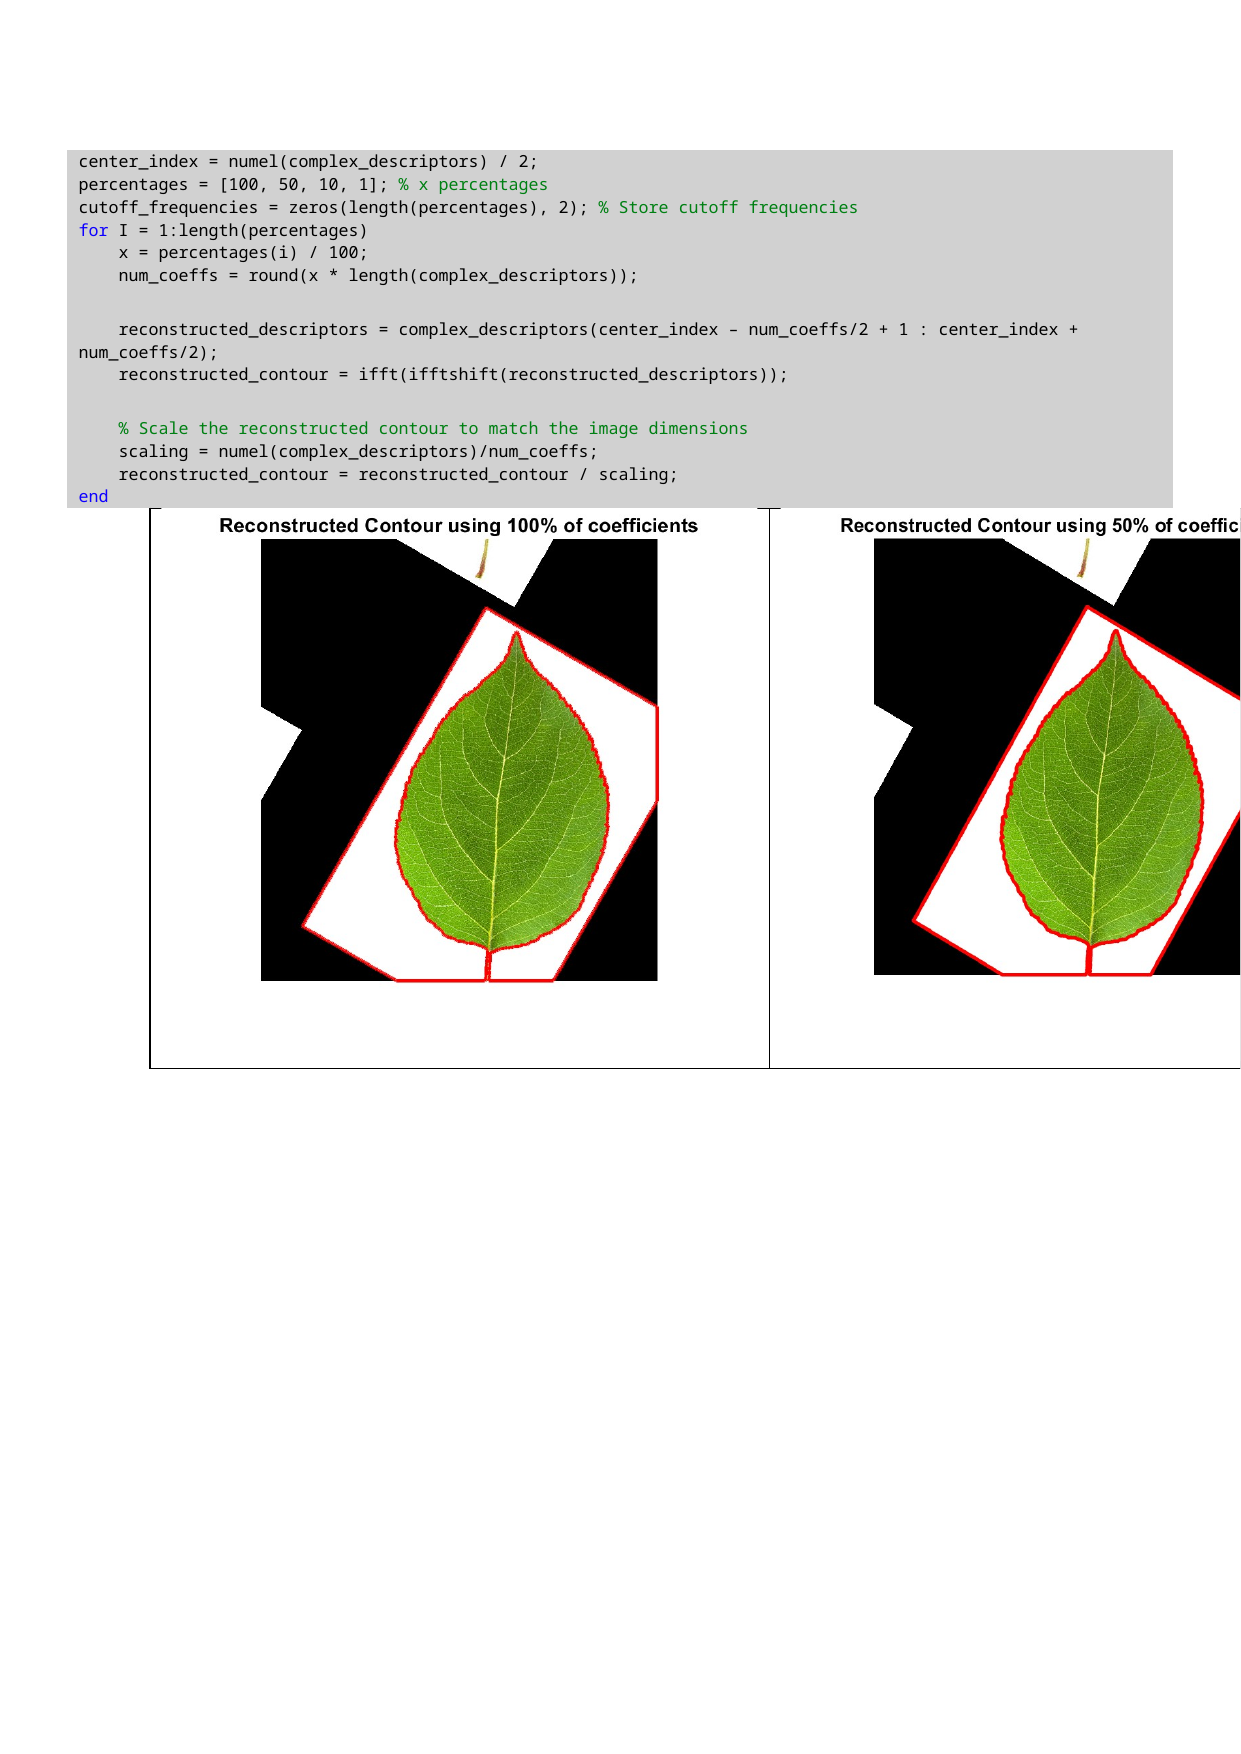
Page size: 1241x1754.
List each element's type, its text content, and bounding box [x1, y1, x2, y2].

table_header [758, 509, 769, 1067]
picture [161, 508, 758, 1068]
table_header [770, 509, 1240, 1067]
picture [780, 508, 1241, 1061]
table_header center_index = numel(complex_descriptors) / 2; percentages = [100, 50, 10, 1]; % x percentages cutoff_frequencies = zeros(length(percentages), 2); % Store cutoff frequencies for I = 1:length(percentages) x = percentages(i) / 100; num_coeffs = round(x * length(complex_descriptors)); reconstructed_descriptors = complex_descriptors(center_index – num_coeffs/2 + 1 : center_index + num_coeffs/2); reconstructed_contour = ifft(ifftshift(reconstructed_descriptors)); % Scale the reconstructed contour to match the image dimensions scaling = numel(complex_descriptors)/num_coeffs; reconstructed_contour = reconstructed_contour / scaling; end [67, 150, 1173, 508]
table_header [151, 509, 161, 1067]
